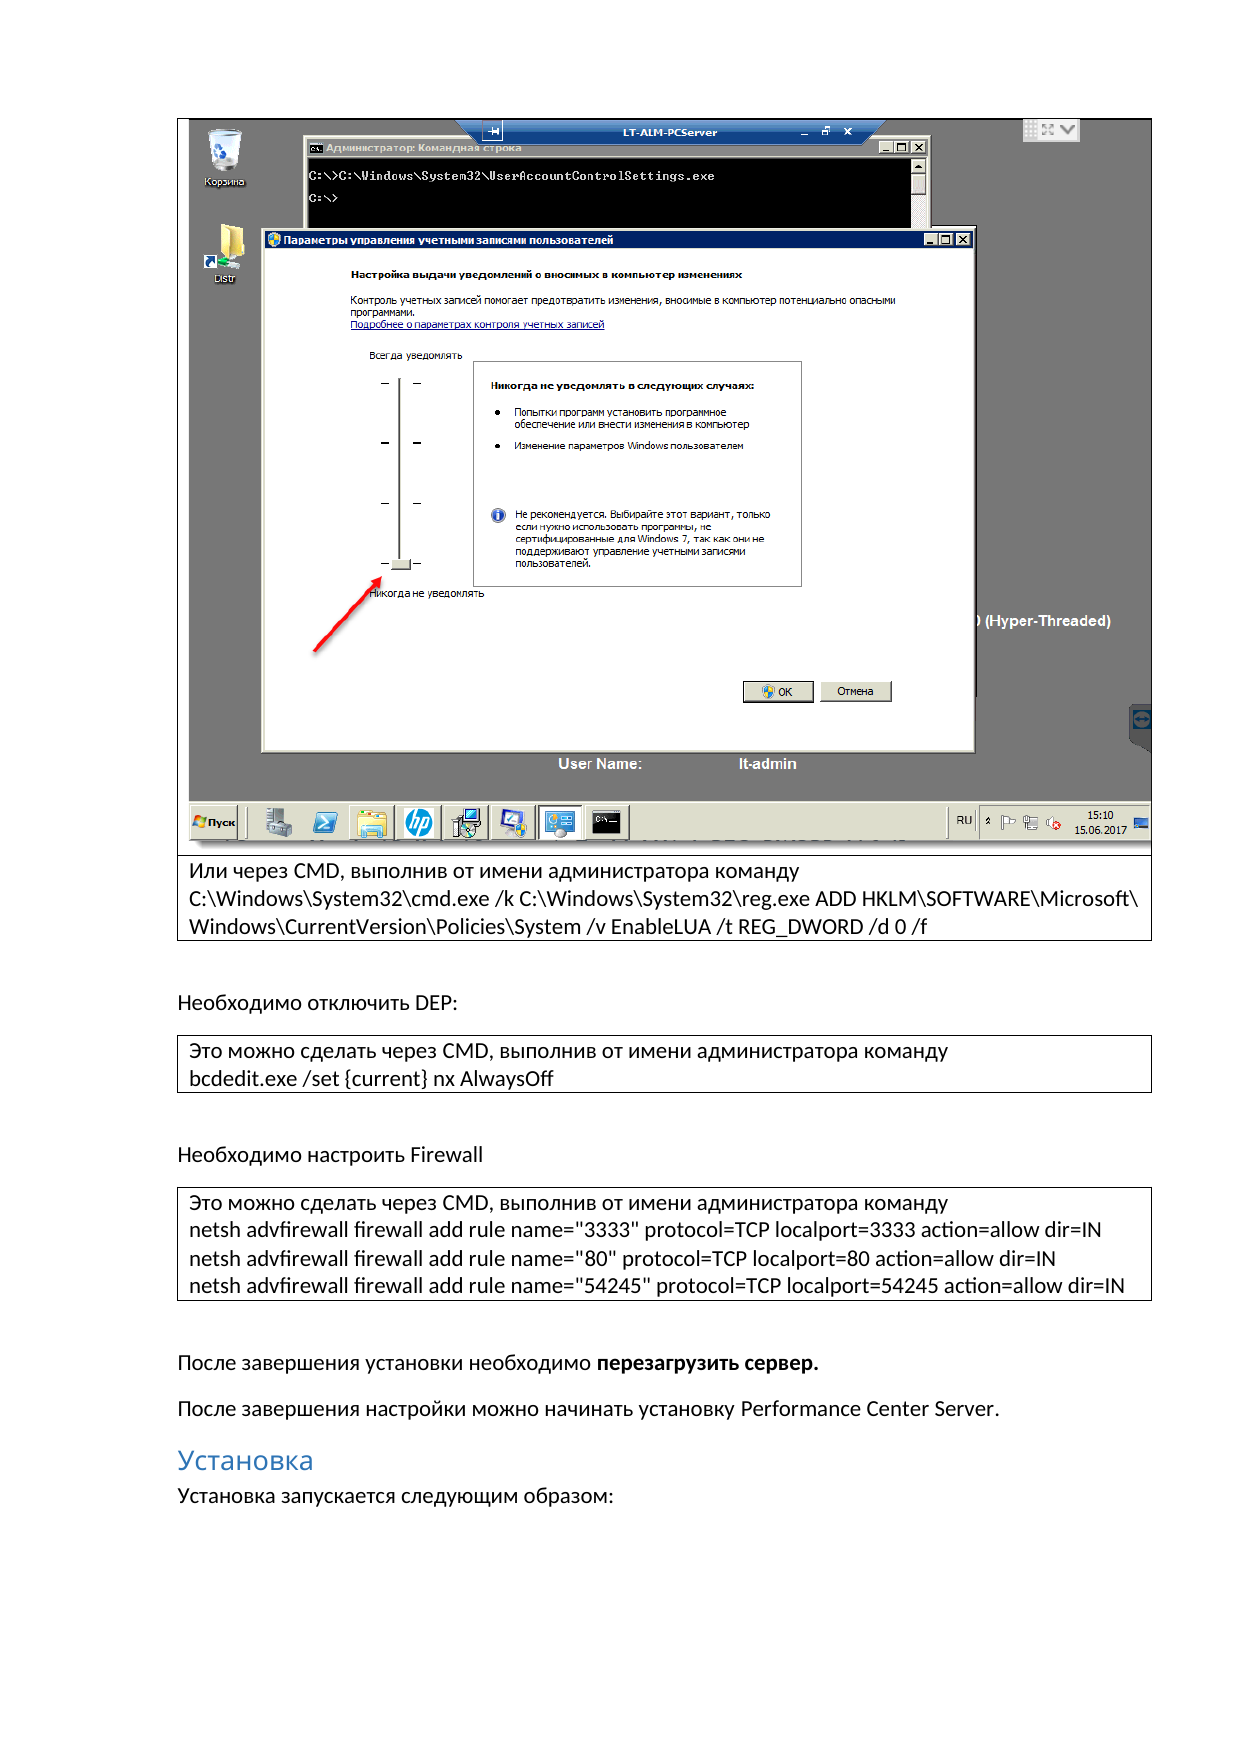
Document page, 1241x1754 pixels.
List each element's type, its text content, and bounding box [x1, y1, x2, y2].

picture [188, 119, 1152, 855]
text Необходимо настроить Firewall [177, 1140, 1152, 1168]
text Установка запускается следующим образом: [177, 1481, 1152, 1509]
table_header Это можно сделать через CMD, выполнив от имени администратора команду bcdedit.exe /set {current} nx AlwaysOff [178, 1036, 1151, 1092]
text После завершения установки необходимо перезагрузить сервер. [177, 1348, 1152, 1376]
text Необходимо отключить DEP: [177, 988, 1152, 1016]
text После завершения настройки можно начинать установку Performance Center Server. [177, 1394, 1152, 1422]
table_header Это можно сделать через CMD, выполнив от имени администратора команду netsh advfirewall firewall add rule name="3333" protocol=TCP localport=3333 action=allow dir=IN netsh advfirewall firewall add rule name="80" protocol=TCP localport=80 action=allow dir=IN netsh advfirewall firewall add rule name="54245" protocol=TCP localport=54245 action=allow dir=IN [178, 1188, 1151, 1300]
table_cell Или через CMD, выполнив от имени администратора команду C:\Windows\System32\cmd.exe /k C:\Windows\System32\reg.exe ADD HKLM\SOFTWARE\Microsoft\Windows\CurrentVersion\Policies\System /v EnableLUA /t REG_DWORD /d 0 /f [178, 856, 1151, 940]
subtitle Установка [177, 1441, 1152, 1478]
